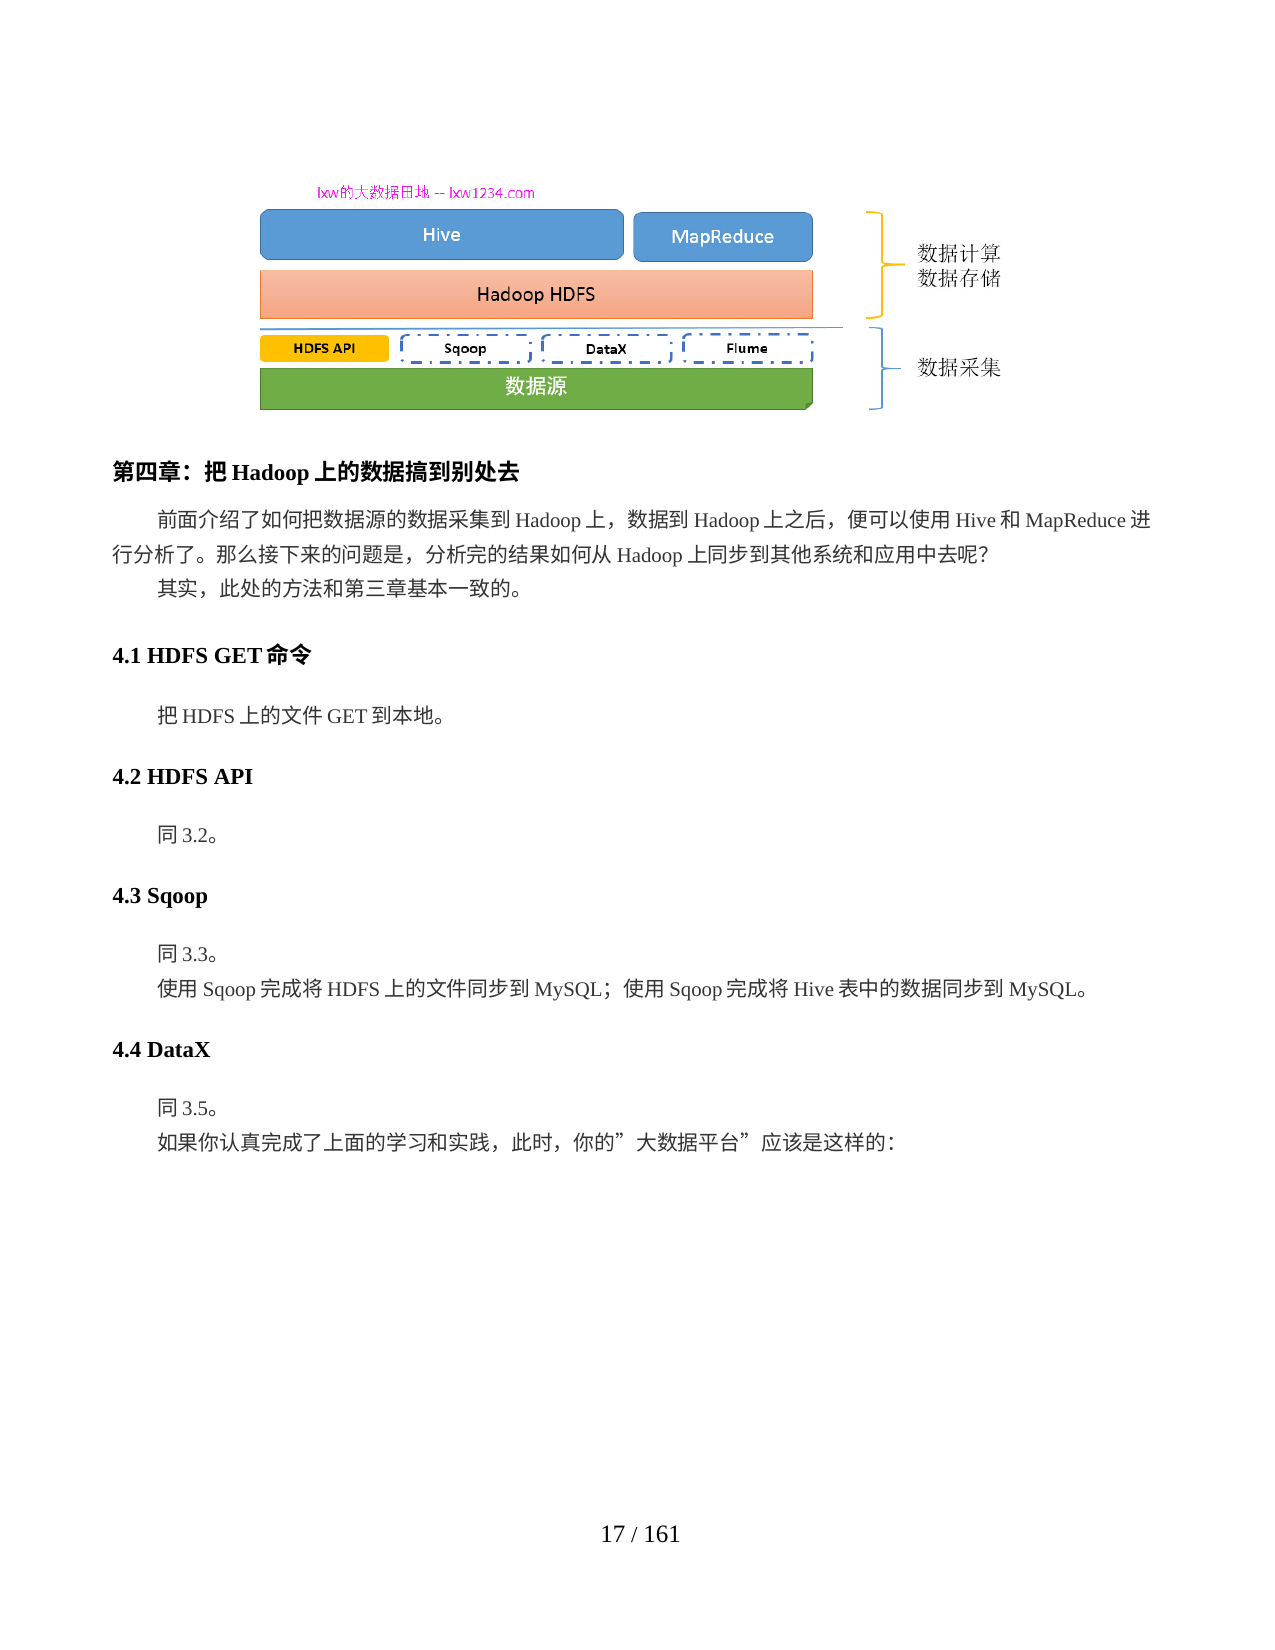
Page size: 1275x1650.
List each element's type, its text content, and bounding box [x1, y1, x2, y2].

text 把HDFS上的文件GET到本地。 [112, 699, 1162, 729]
text 如果你认真完成了上面的学习和实践，此时，你的”大数据平台”应该是这样的： [112, 1126, 1162, 1157]
subtitle 第四章：把Hadoop上的数据搞到别处去 [112, 453, 1162, 487]
subtitle 4.1 HDFS GET命令 [112, 636, 1162, 670]
text 同3.2。 [112, 818, 1162, 848]
subtitle 4.3 Sqoop [112, 882, 1162, 908]
text 前面介绍了如何把数据源的数据采集到Hadoop上，数据到Hadoop上之后，便可以使用Hive和MapReduce进行分析了。那么接下来的问题是，分析完的结果如何从Hadoop上同步到其他系统和应用中去呢？ [112, 503, 1162, 568]
text 同3.3。 [112, 938, 1162, 968]
subtitle 4.2 HDFS API [112, 763, 1162, 789]
text 使用Sqoop完成将HDFS上的文件同步到MySQL；使用Sqoop完成将Hive表中的数据同步到MySQL。 [112, 972, 1162, 1002]
picture [243, 150, 1032, 425]
subtitle 4.4 DataX [112, 1036, 1162, 1062]
text 其实，此处的方法和第三章基本一致的。 [112, 573, 1162, 603]
text 同3.5。 [112, 1092, 1162, 1122]
